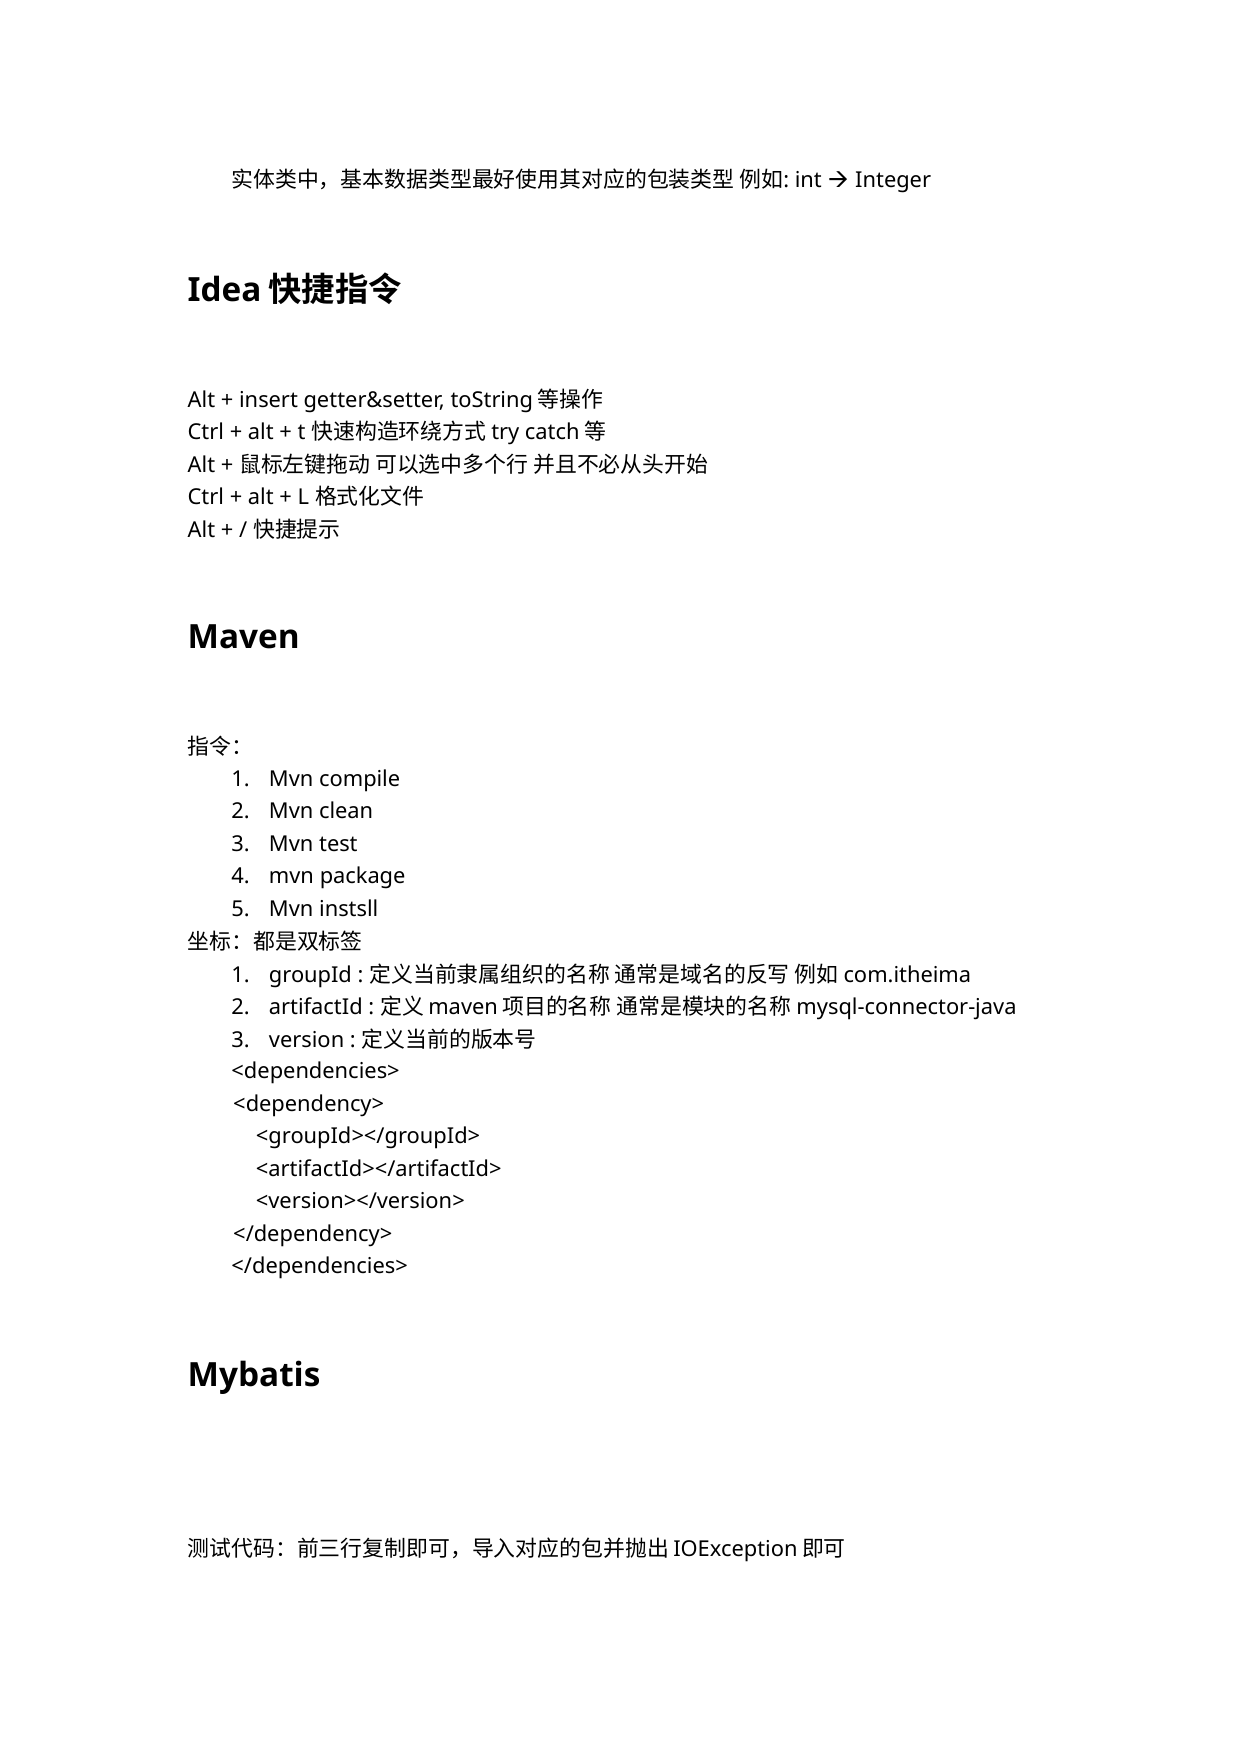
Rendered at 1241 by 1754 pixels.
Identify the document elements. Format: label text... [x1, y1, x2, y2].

text 测试代码：前三行复制即可，导入对应的包并抛出IOException即可 [187, 1531, 1053, 1563]
text Ctrl + alt + L 格式化文件 [187, 479, 1053, 511]
text <version></version> [187, 1184, 1053, 1216]
list Mvn compile [231, 761, 1053, 794]
text <dependencies> [231, 1054, 1053, 1086]
text Ctrl + alt + t 快速构造环绕方式 try catch等 [187, 414, 1053, 446]
subtitle Mybatis [187, 1341, 1053, 1406]
list groupId : 定义当前隶属组织的名称 通常是域名的反写 例如 com.itheima [231, 956, 1053, 989]
text <groupId></groupId> [187, 1119, 1053, 1151]
text Alt + insert getter&setter, toString等操作 [187, 381, 1053, 414]
subtitle Maven [187, 603, 1053, 668]
subtitle Idea快捷指令 [187, 254, 1053, 319]
text 指令： [187, 729, 1053, 761]
text <artifactId></artifactId> [187, 1151, 1053, 1184]
list Mvn clean [231, 794, 1053, 826]
text Alt + / 快捷提示 [187, 511, 1053, 544]
text <dependency> [187, 1086, 1053, 1119]
list artifactId : 定义maven项目的名称 通常是模块的名称 mysql-connector-java [231, 989, 1053, 1021]
list Mvn test [231, 826, 1053, 859]
text Alt + 鼠标左键拖动 可以选中多个行 并且不必从头开始 [187, 446, 1053, 479]
text 实体类中，基本数据类型最好使用其对应的包装类型 例如: int Integer [187, 162, 1053, 194]
text </dependency> [187, 1216, 1053, 1249]
text 坐标：都是双标签 [187, 924, 1053, 956]
list mvn package [231, 859, 1053, 891]
list Mvn instsll [231, 891, 1053, 924]
text </dependencies> [231, 1249, 1053, 1281]
list version : 定义当前的版本号 [231, 1021, 1053, 1054]
